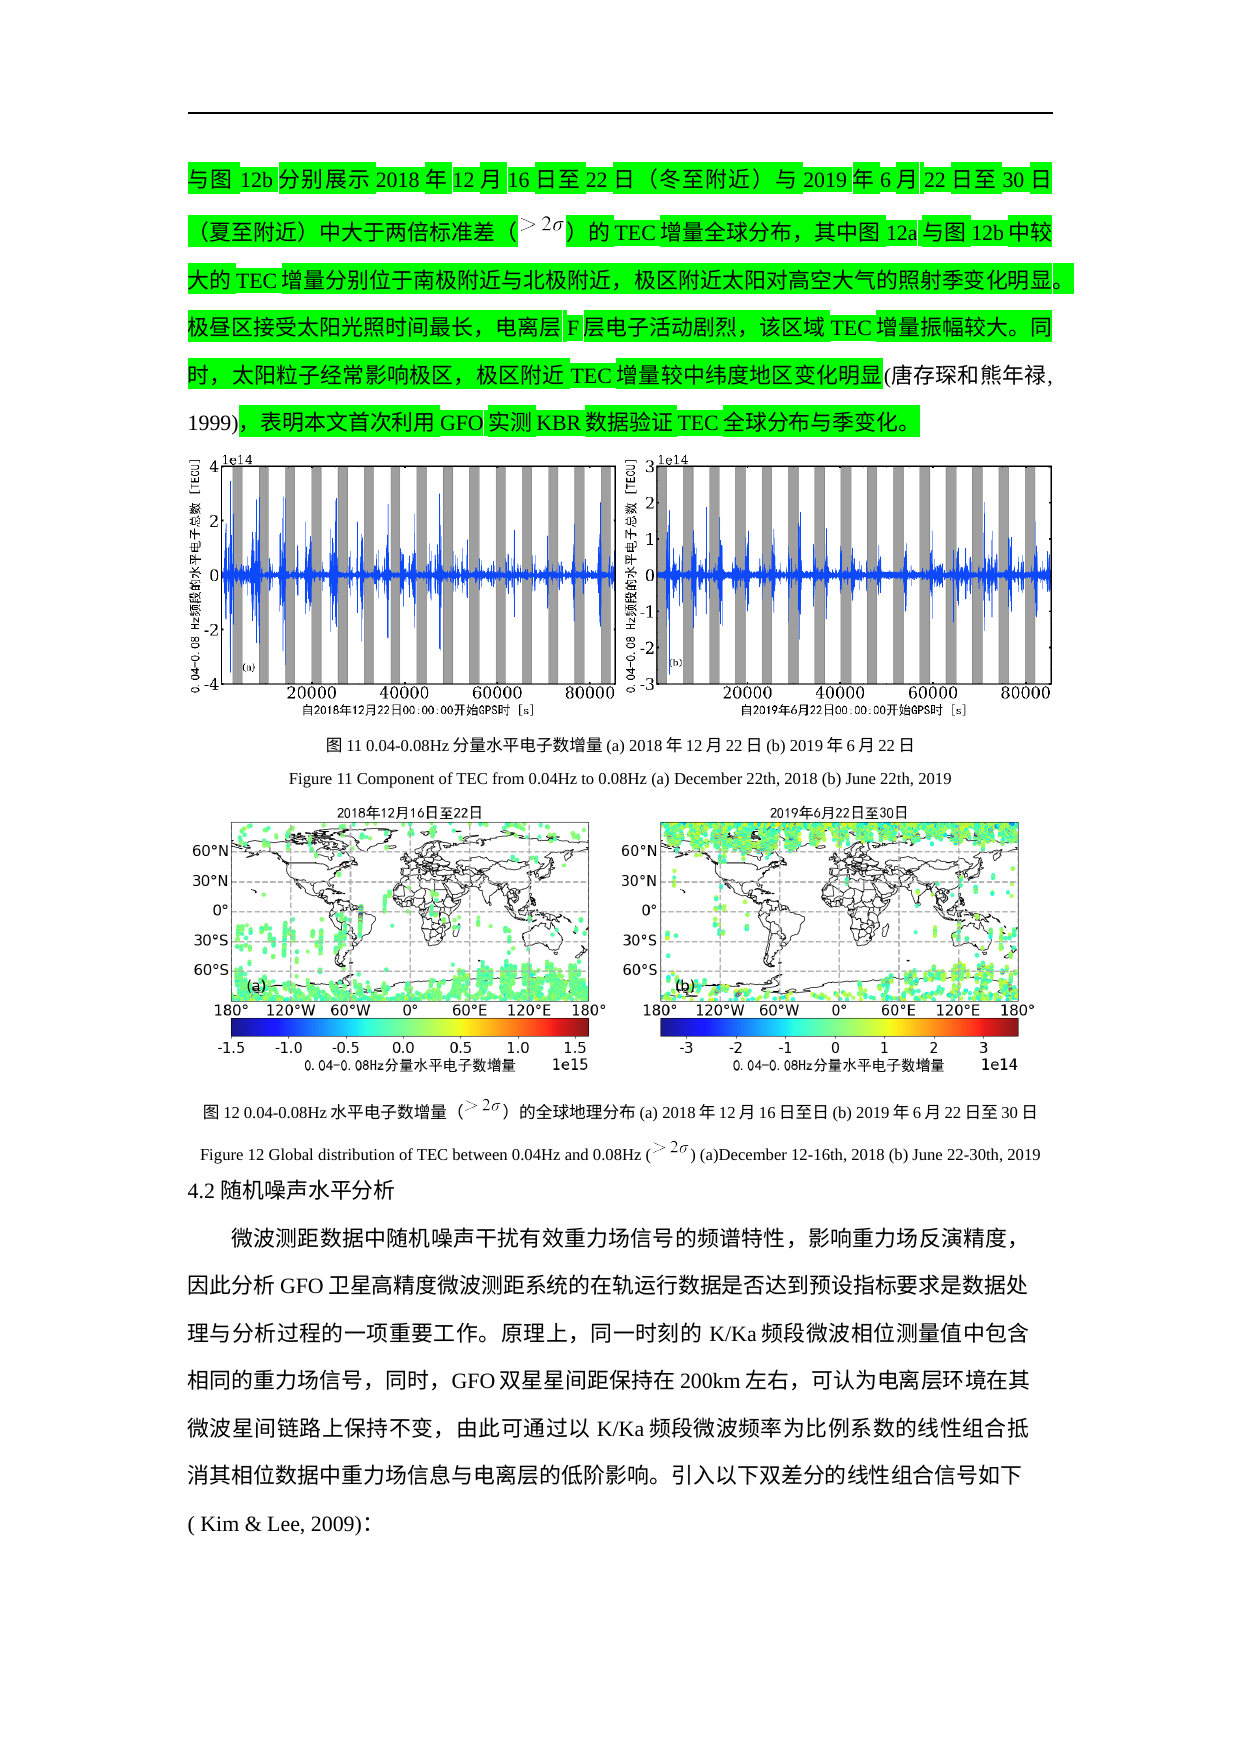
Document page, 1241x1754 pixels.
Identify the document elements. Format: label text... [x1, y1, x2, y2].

text 微波测距数据中随机噪声干扰有效重力场信号的频谱特性，影响重力场反演精度，因此分析GFO卫星高精度微波测距系统的在轨运行数据是否达到预设指标要求是数据处理与分析过程的一项重要工作。原理上，同一时刻的K/Ka频段微波相位测量值中包含相同的重力场信号，同时，GFO双星星间距保持在200km左右，可认为电离层环境在其微波星间链路上保持不变，由此可通过以K/Ka频段微波频率为比例系数的线性组合抵消其相位数据中重力场信息与电离层的低阶影响。引入以下双差分的线性组合信号如下 ( Kim & Lee, 2009)： [187, 1221, 1031, 1538]
picture [187, 452, 1053, 718]
picture [187, 797, 1053, 1079]
text 图 12 0.04-0.08Hz水平电子数增量（）的全球地理分布 (a) 2018年12月16日至日 (b) 2019年6月22日至30日 [187, 1093, 1053, 1123]
text 4.2 随机噪声水平分析 [187, 1173, 1031, 1205]
text Figure 11 Component of TEC from 0.04Hz to 0.08Hz (a) December 22th, 2018 (b) June 22th, 2019 [187, 768, 1053, 788]
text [187, 162, 1053, 437]
text Figure 12 Global distribution of TEC between 0.04Hz and 0.08Hz () (a)December 12-16th, 2018 (b) June 22-30th, 2019 [187, 1135, 1053, 1164]
text 图 11 0.04-0.08Hz分量水平电子数增量 (a) 2018年12月22日 (b) 2019年6月22日 [187, 732, 1053, 756]
